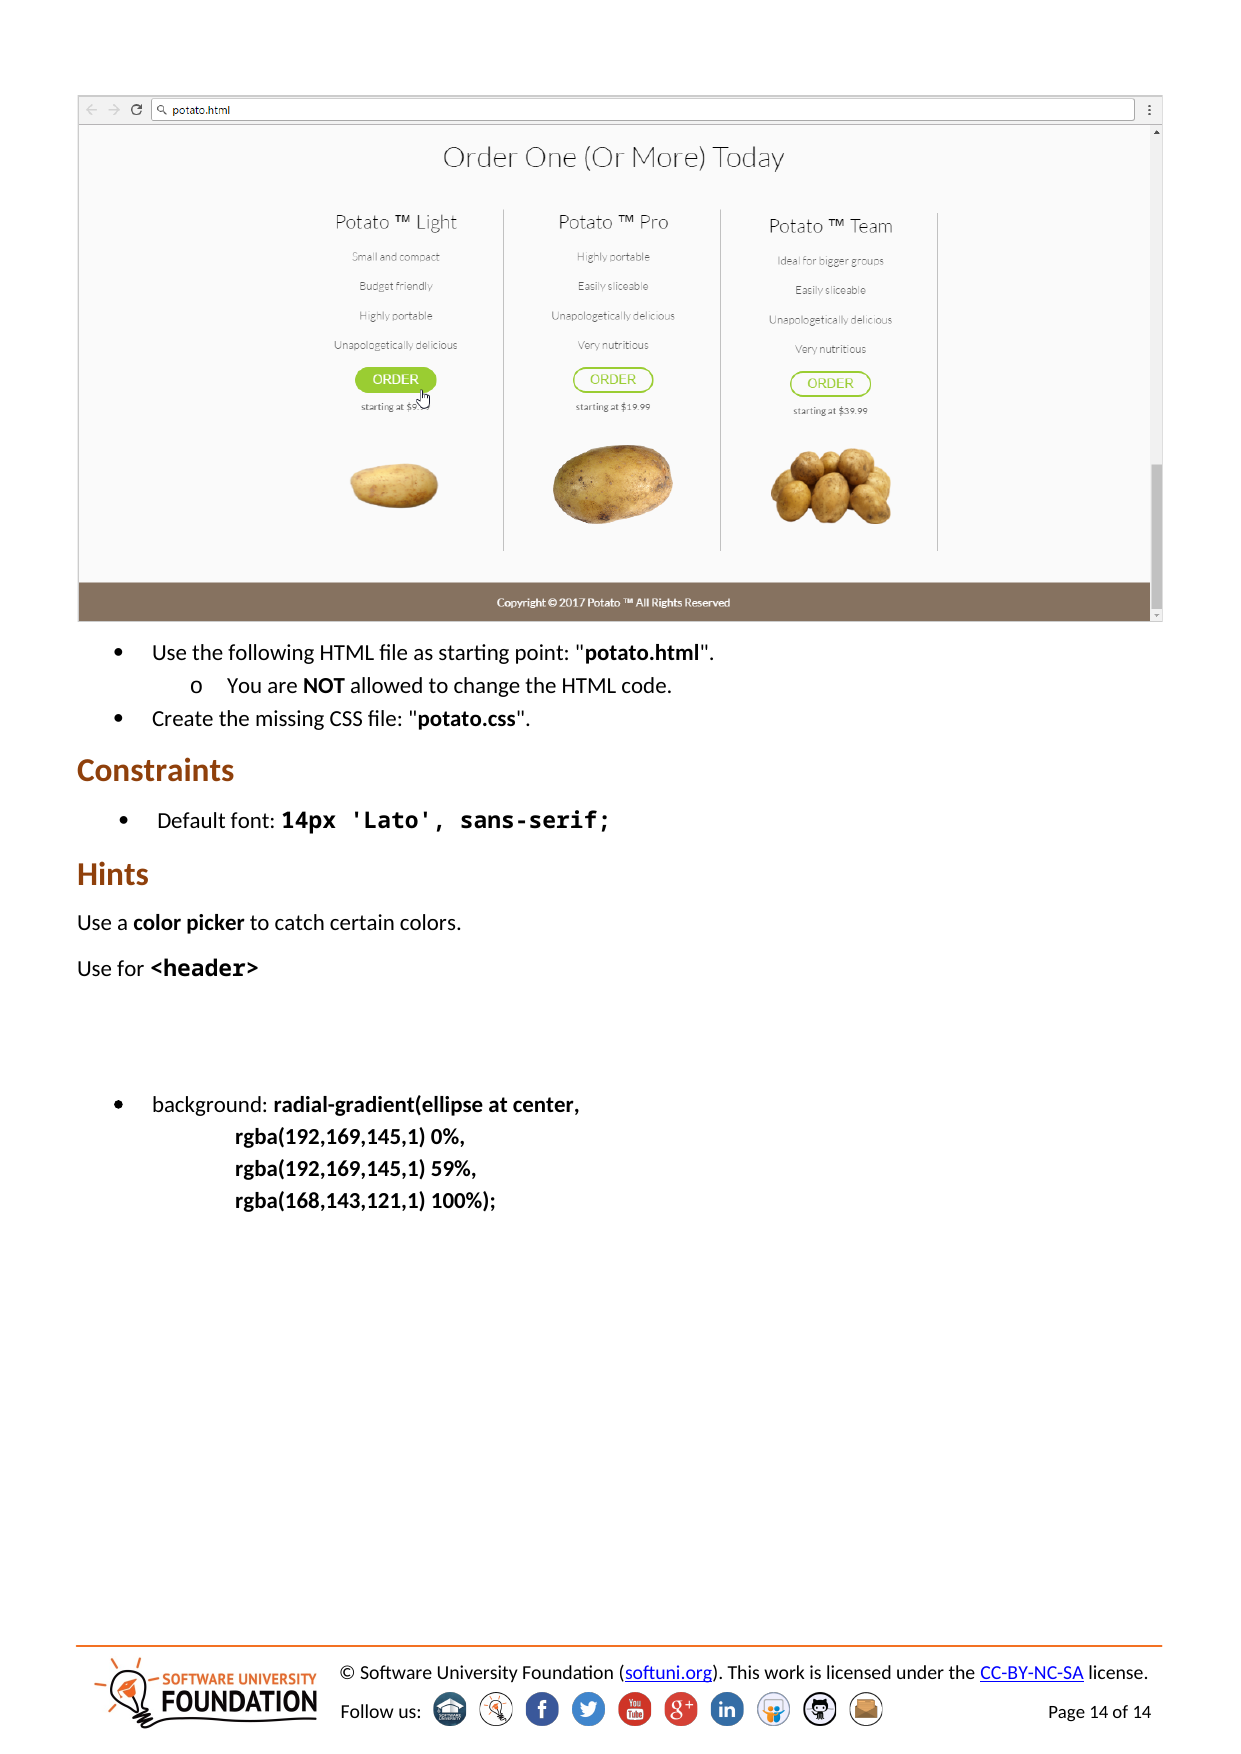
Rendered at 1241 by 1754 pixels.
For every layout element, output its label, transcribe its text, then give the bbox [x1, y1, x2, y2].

picture [433, 1692, 467, 1726]
picture [803, 1692, 837, 1726]
picture [479, 1692, 513, 1726]
list Create the missing CSS file: "potato.css". [114, 704, 1163, 732]
picture [618, 1692, 652, 1726]
subtitle Hints [77, 852, 1163, 893]
text Use a color picker to catch certain colors. [77, 908, 1163, 936]
picture [93, 1656, 317, 1729]
picture [572, 1692, 605, 1726]
list Default font: 14px 'Lato', sans-serif; [119, 804, 1163, 835]
list You are NOT allowed to change the HTML code. [189, 671, 1163, 700]
picture [757, 1692, 790, 1726]
picture [525, 1692, 559, 1726]
subtitle Constraints [77, 749, 1163, 790]
list Use the following HTML file as starting point: "potato.html". [114, 638, 1163, 667]
picture [710, 1692, 744, 1726]
picture [77, 95, 1163, 622]
list background: radial-gradient(ellipse at center, [114, 1090, 1163, 1118]
picture [664, 1692, 698, 1726]
picture [849, 1692, 883, 1726]
list rgba(192,169,145,1) 0%, rgba(192,169,145,1) 59%, rgba(168,143,121,1) 100%); [225, 1122, 1163, 1215]
text Use for <header> [77, 952, 1163, 983]
